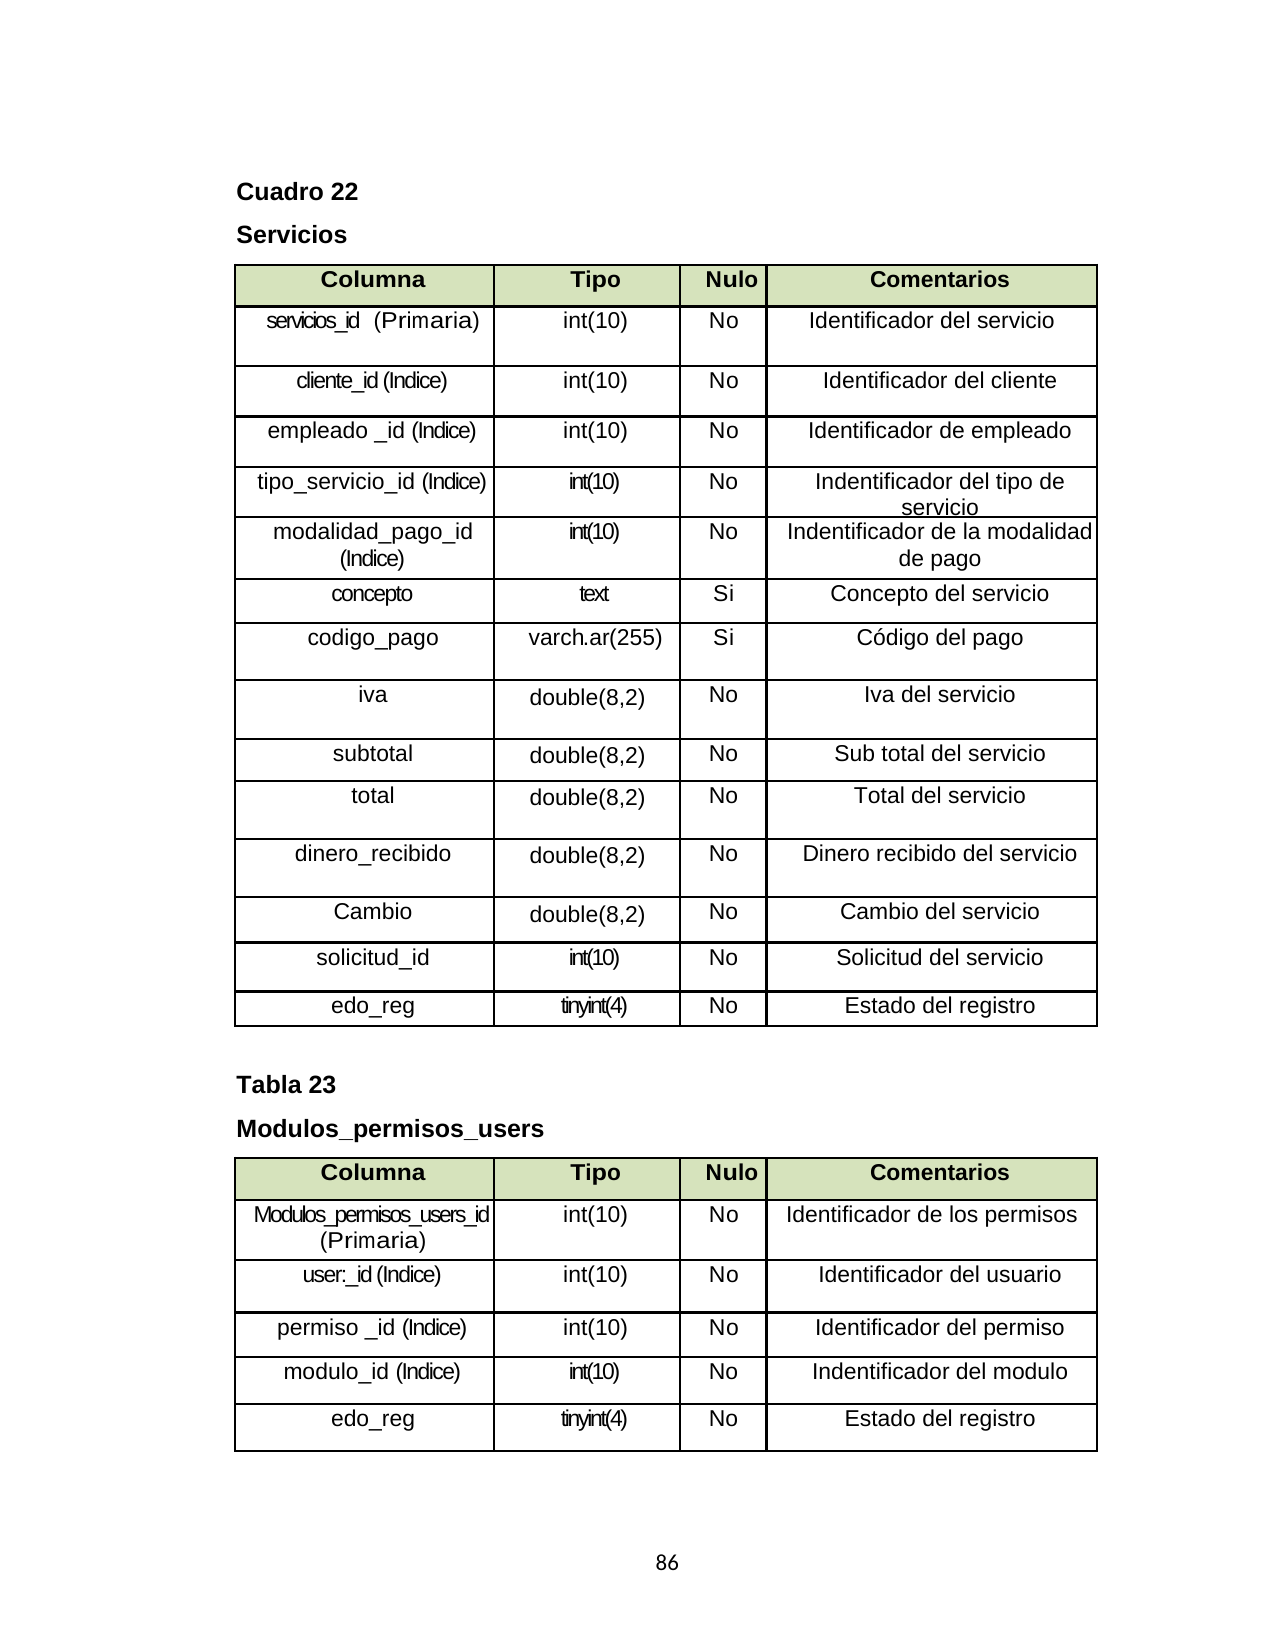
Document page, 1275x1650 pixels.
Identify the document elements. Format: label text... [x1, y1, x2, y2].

table_cell Dinero recibido del servicio [768, 840, 1096, 896]
table_cell Modulos_permisos_users_id (Primaria) [236, 1201, 493, 1259]
table_cell int(10) [495, 367, 679, 415]
table_cell cliente_id (Indice) [236, 367, 493, 415]
table_cell Iva del servicio [768, 681, 1096, 738]
table_cell int(10) [495, 468, 679, 516]
table_cell user:_id (Indice) [236, 1261, 493, 1311]
table_cell No [681, 468, 765, 516]
table_cell No [681, 840, 765, 896]
table_header Comentarios [768, 1159, 1096, 1199]
table_cell Código del pago [768, 624, 1096, 679]
table_cell double(8,2) [495, 898, 679, 941]
table_cell Sub total del servicio [768, 740, 1096, 780]
table_cell No [681, 1201, 765, 1259]
table_cell text [495, 580, 679, 622]
table_header Columna [236, 266, 493, 305]
table_cell Identificador de empleado [768, 418, 1096, 466]
table_cell edo_reg [236, 1405, 493, 1449]
text Modulos_permisos_users [236, 1113, 1098, 1142]
table_cell tinyint(4) [495, 993, 679, 1025]
table_header Tipo [495, 266, 679, 305]
table_header Tipo [495, 1159, 679, 1199]
table_cell subtotal [236, 740, 493, 780]
table_cell Solicitud del servicio [768, 944, 1096, 990]
table_cell No [681, 1314, 765, 1356]
table_cell Estado del registro [768, 1405, 1096, 1449]
table_cell int(10) [495, 1201, 679, 1259]
table_cell No [681, 367, 765, 415]
table_cell Total del servicio [768, 782, 1096, 837]
table_cell No [681, 681, 765, 738]
table_cell Cambio [236, 898, 493, 941]
table_cell No [681, 740, 765, 780]
table_cell Identificador del permiso [768, 1314, 1096, 1356]
text Cuadro 22 [236, 177, 1098, 206]
table_cell No [681, 1405, 765, 1449]
table_cell dinero_recibido [236, 840, 493, 896]
table_header Comentarios [768, 266, 1096, 305]
table_cell int(10) [495, 1358, 679, 1403]
table_cell Cambio del servicio [768, 898, 1096, 941]
table_cell Estado del registro [768, 993, 1096, 1025]
table_cell Indentificador del tipo de servicio [768, 468, 1096, 516]
table_cell concepto [236, 580, 493, 622]
table_cell Indentificador de la modalidad de pago [768, 518, 1096, 578]
table_cell Si [681, 624, 765, 679]
table_cell permiso _id (Indice) [236, 1314, 493, 1356]
table_cell edo_reg [236, 993, 493, 1025]
table_cell solicitud_id [236, 944, 493, 990]
table_cell int(10) [495, 944, 679, 990]
table_cell varch.ar(255) [495, 624, 679, 679]
table_cell No [681, 898, 765, 941]
table_header Columna [236, 1159, 493, 1199]
table_cell total [236, 782, 493, 837]
table_header Nulo [681, 266, 765, 305]
table_cell Identificador del cliente [768, 367, 1096, 415]
table_cell No [681, 308, 765, 364]
table_cell No [681, 993, 765, 1025]
table_cell servicios_id (Primaria) [236, 308, 493, 364]
table_cell int(10) [495, 1261, 679, 1311]
table_cell int(10) [495, 1314, 679, 1356]
table_cell No [681, 418, 765, 466]
table_cell No [681, 782, 765, 837]
table_cell double(8,2) [495, 681, 679, 738]
table_cell int(10) [495, 418, 679, 466]
table_cell codigo_pago [236, 624, 493, 679]
table_header Nulo [681, 1159, 765, 1199]
table_cell No [681, 1358, 765, 1403]
table_cell tinyint(4) [495, 1405, 679, 1449]
table_cell Concepto del servicio [768, 580, 1096, 622]
table_cell Identificador de los permisos [768, 1201, 1096, 1259]
table_cell iva [236, 681, 493, 738]
table_cell modalidad_pago_id (Indice) [236, 518, 493, 578]
table_cell No [681, 518, 765, 578]
table_cell tipo_servicio_id (Indice) [236, 468, 493, 516]
table_cell Identificador del servicio [768, 308, 1096, 364]
table_cell Indentificador del modulo [768, 1358, 1096, 1403]
table_cell Identificador del usuario [768, 1261, 1096, 1311]
text Tabla 23 [236, 1070, 1098, 1099]
table_cell No [681, 944, 765, 990]
table_cell modulo_id (Indice) [236, 1358, 493, 1403]
text Servicios [236, 220, 1098, 249]
table_cell empleado _id (Indice) [236, 418, 493, 466]
table_cell double(8,2) [495, 840, 679, 896]
table_cell Si [681, 580, 765, 622]
table_cell No [681, 1261, 765, 1311]
table_cell int(10) [495, 308, 679, 364]
table_cell int(10) [495, 518, 679, 578]
table_cell double(8,2) [495, 740, 679, 780]
table_cell double(8,2) [495, 782, 679, 837]
